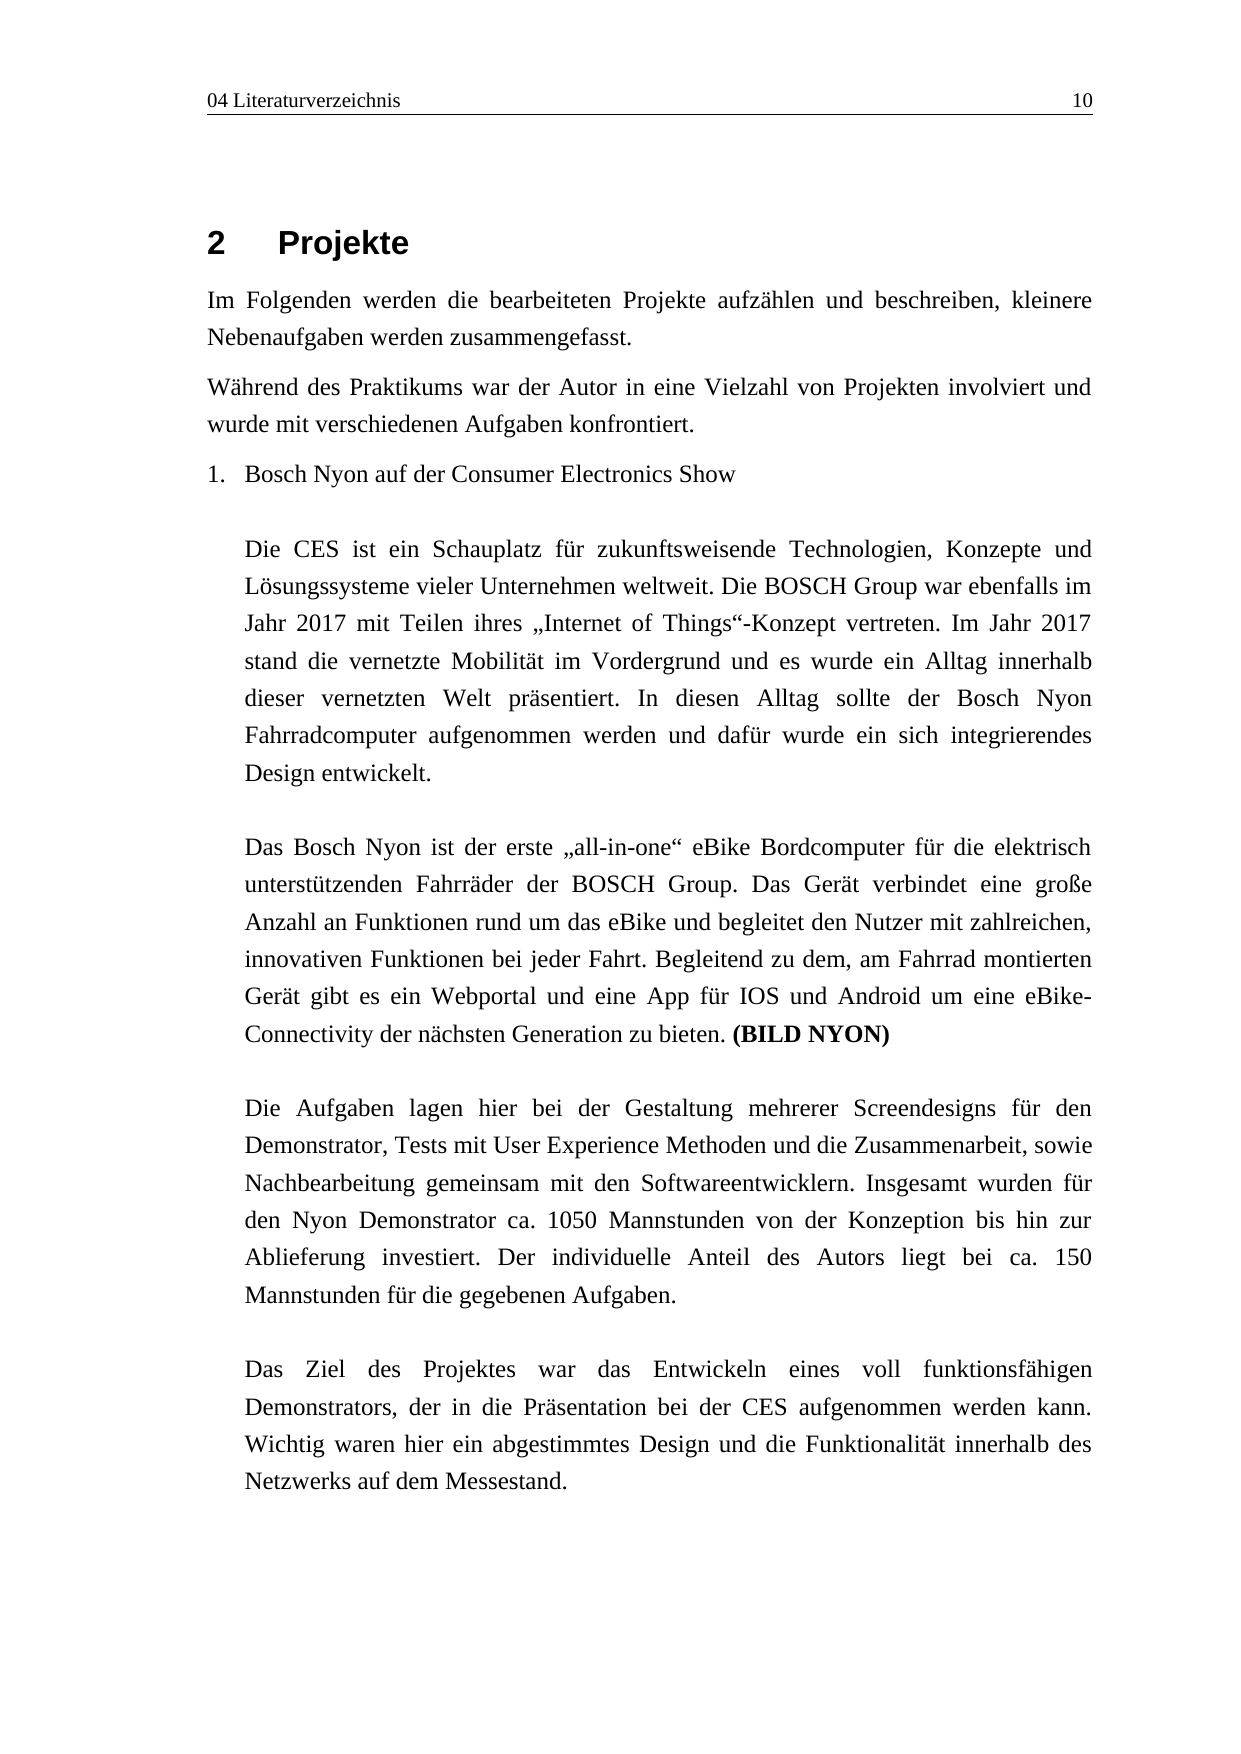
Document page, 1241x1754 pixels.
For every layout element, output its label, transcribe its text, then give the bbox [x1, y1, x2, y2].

list Die CES ist ein Schauplatz für zukunftsweisende Technologien, Konzepte und Lösungssysteme vieler Unternehmen weltweit. Die BOSCH Group war ebenfalls im Jahr 2017 mit Teilen ihres „Internet of Things“-Konzept vertreten. Im Jahr 2017 stand die vernetzte Mobilität im Vordergrund und es wurde ein Alltag innerhalb dieser vernetzten Welt präsentiert. In diesen Alltag sollte der Bosch Nyon Fahrradcomputer aufgenommen werden und dafür wurde ein sich integrierendes Design entwickelt. [244, 534, 1093, 786]
list Das Ziel des Projektes war das Entwickeln eines voll funktionsfähigen Demonstrators, der in die Präsentation bei der CES aufgenommen werden kann. Wichtig waren hier ein abgestimmtes Design und die Funktionalität innerhalb des Netzwerks auf dem Messestand. [244, 1354, 1093, 1495]
text Während des Praktikums war der Autor in eine Vielzahl von Projekten involviert und wurde mit verschiedenen Aufgaben konfrontiert. [207, 372, 1093, 438]
list Bosch Nyon auf der Consumer Electronics Show [207, 459, 1093, 488]
list Das Bosch Nyon ist der erste „all-in-one“ eBike Bordcomputer für die elektrisch unterstützenden Fahrräder der BOSCH Group. Das Gerät verbindet eine große Anzahl an Funktionen rund um das eBike und begleitet den Nutzer mit zahlreichen, innovativen Funktionen bei jeder Fahrt. Begleitend zu dem, am Fahrrad montierten Gerät gibt es ein Webportal und eine App für IOS und Android um eine eBike-Connectivity der nächsten Generation zu bieten. (BILD NYON) [244, 832, 1093, 1047]
subtitle Projekte [207, 223, 1093, 261]
list Die Aufgaben lagen hier bei der Gestaltung mehrerer Screendesigns für den Demonstrator, Tests mit User Experience Methoden und die Zusammenarbeit, sowie Nachbearbeitung gemeinsam mit den Softwareentwicklern. Insgesamt wurden für den Nyon Demonstrator ca. 1050 Mannstunden von der Konzeption bis hin zur Ablieferung investiert. Der individuelle Anteil des Autors liegt bei ca. 150 Mannstunden für die gegebenen Aufgaben. [244, 1093, 1093, 1308]
text Im Folgenden werden die bearbeiteten Projekte aufzählen und beschreiben, kleinere Nebenaufgaben werden zusammengefasst. [207, 285, 1093, 351]
